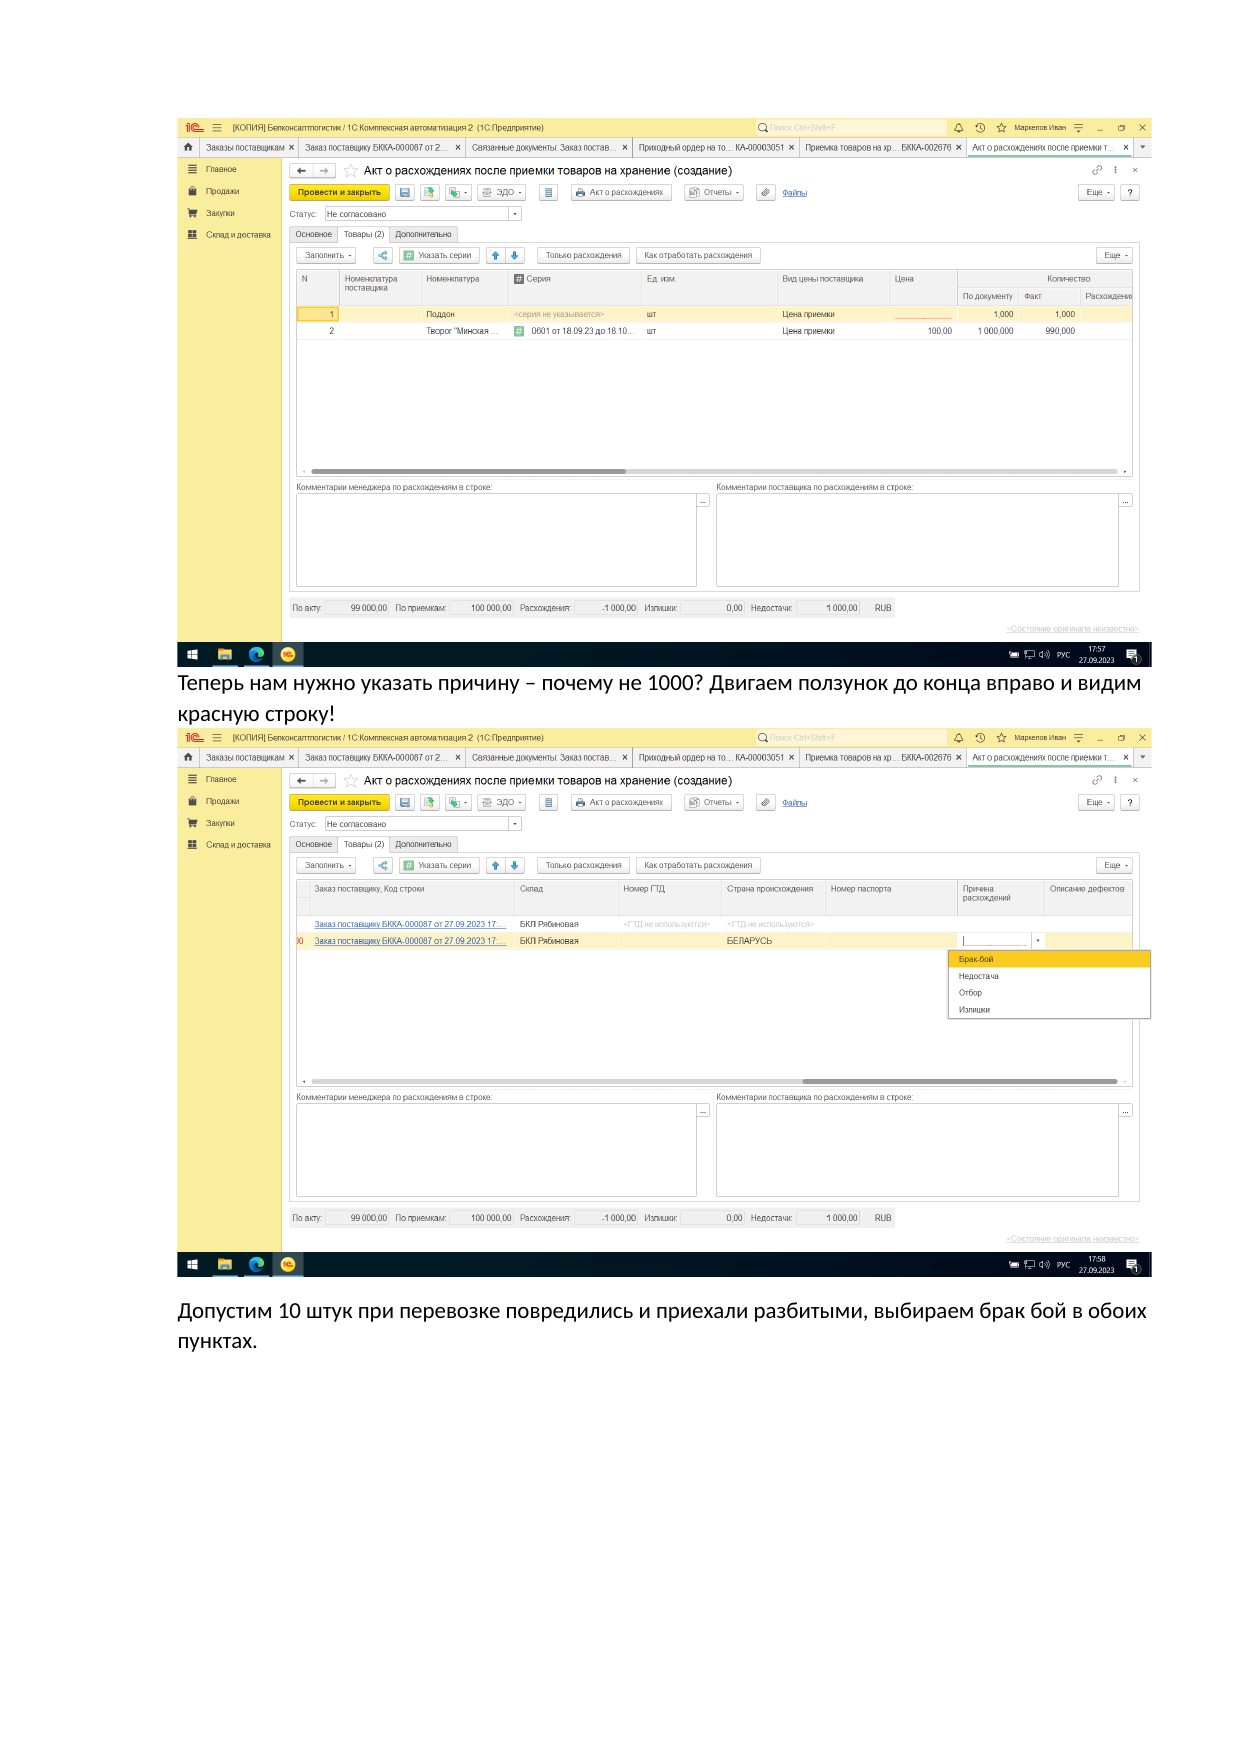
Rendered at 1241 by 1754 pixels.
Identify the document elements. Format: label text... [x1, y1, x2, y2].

text Теперь нам нужно указать причину – почему не 1000? Двигаем ползунок до конца вправо и видим красную строку! [177, 667, 1152, 728]
text Допустим 10 штук при перевозке повредились и приехали разбитыми, выбираем брак бой в обоих пунктах. [177, 1296, 1152, 1354]
picture [177, 118, 1152, 667]
picture [177, 728, 1152, 1277]
